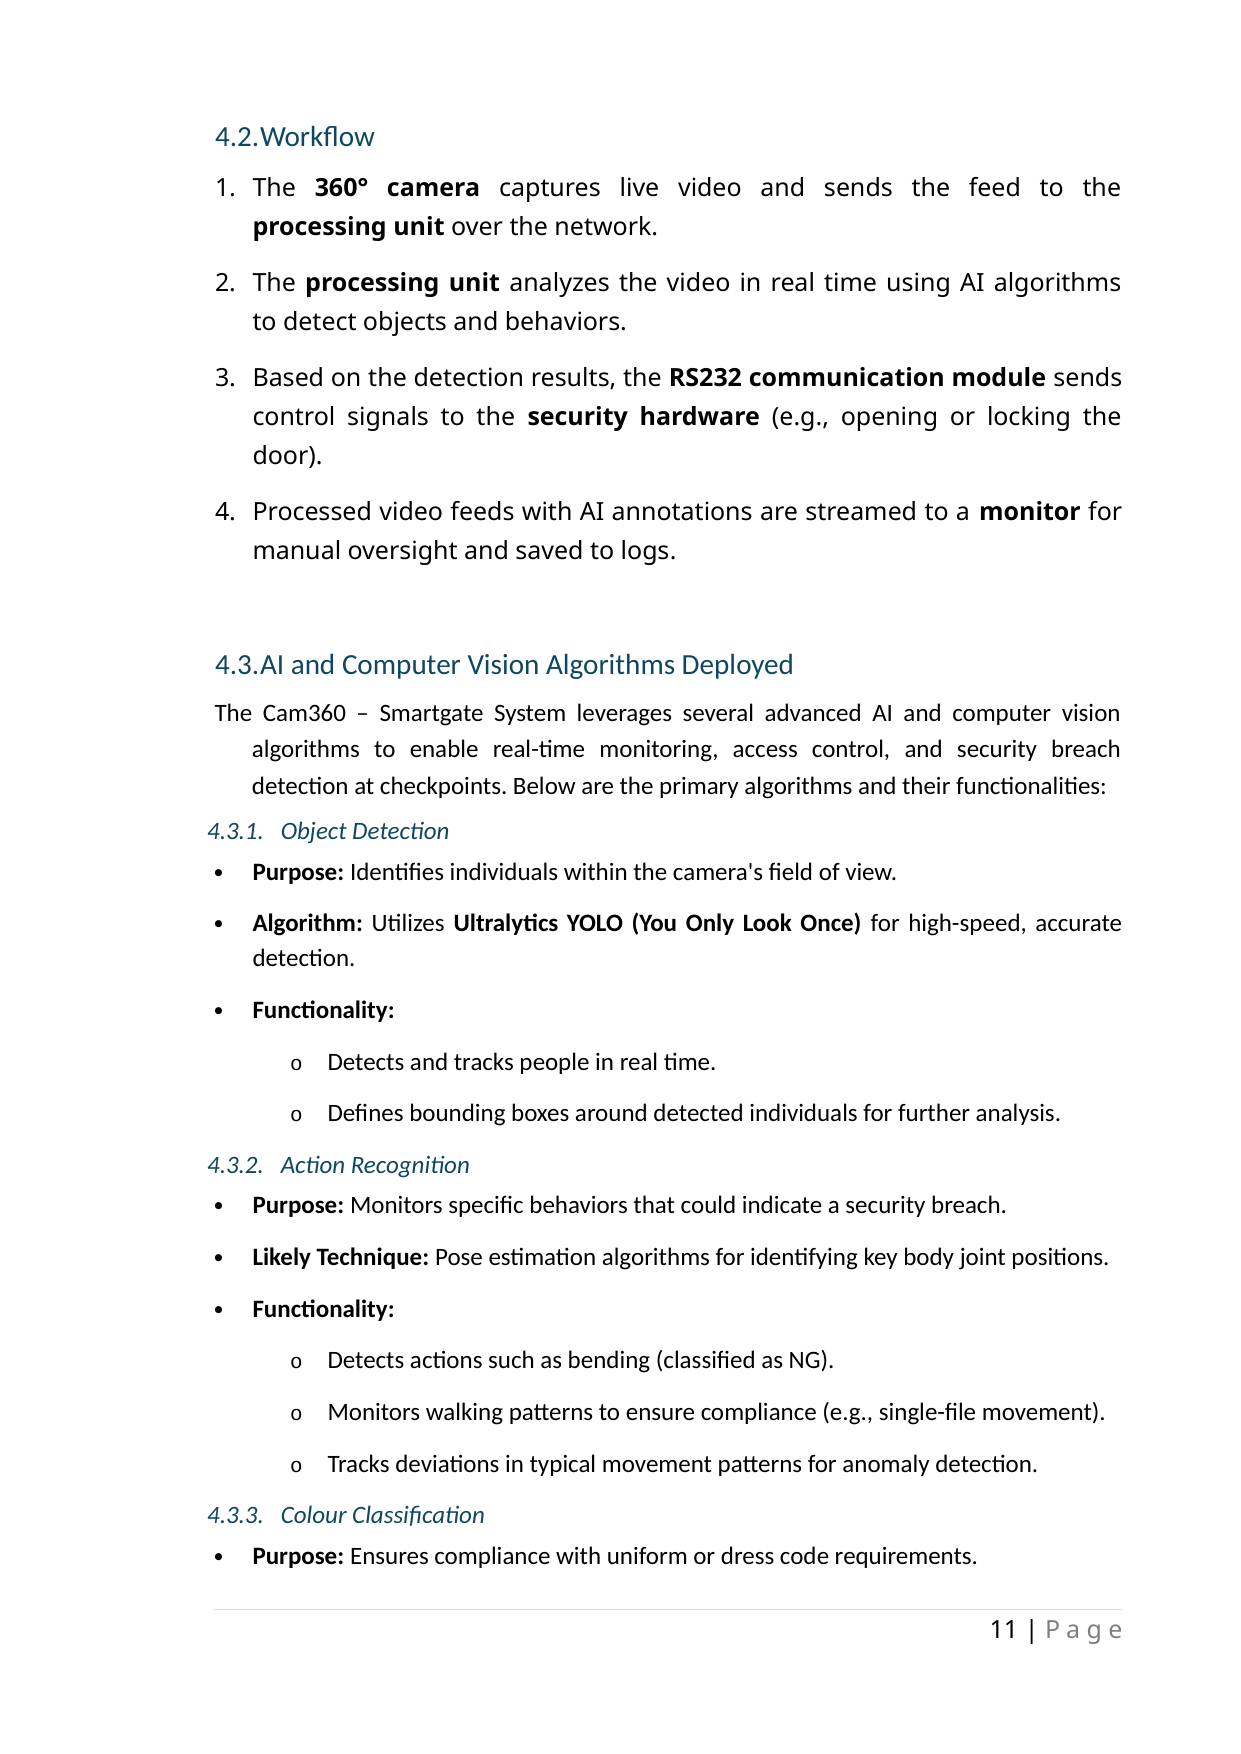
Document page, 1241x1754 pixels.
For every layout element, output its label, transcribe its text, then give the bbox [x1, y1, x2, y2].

list Tracks deviations in typical movement patterns for anomaly detection. [290, 1448, 1122, 1478]
list Functionality: [215, 994, 1122, 1024]
subtitle Workflow [215, 118, 1122, 154]
list Defines bounding boxes around detected individuals for further analysis. [290, 1097, 1122, 1128]
subtitle Colour Classification [207, 1500, 1122, 1530]
list Monitors walking patterns to ensure compliance (e.g., single-file movement). [290, 1396, 1122, 1427]
list Detects actions such as bending (classified as NG). [290, 1345, 1122, 1375]
list The processing unit analyzes the video in real time using AI algorithms to detect objects and behaviors. [215, 264, 1122, 337]
list Processed video feeds with AI annotations are streamed to a monitor for manual oversight and saved to logs. [215, 493, 1122, 567]
text The Cam360 – Smartgate System leverages several advanced AI and computer vision algorithms to enable real-time monitoring, access control, and security breach detection at checkpoints. Below are the primary algorithms and their functionalities: [214, 697, 1122, 801]
list Likely Technique: Pose estimation algorithms for identifying key body joint positions. [215, 1241, 1122, 1272]
list Algorithm: Utilizes Ultralytics YOLO (You Only Look Once) for high-speed, accurate detection. [215, 907, 1122, 973]
list Detects and tracks people in real time. [290, 1046, 1122, 1076]
list Purpose: Monitors specific behaviors that could indicate a security breach. [215, 1190, 1122, 1220]
subtitle AI and Computer Vision Algorithms Deployed [215, 646, 1122, 681]
subtitle Action Recognition [207, 1149, 1122, 1179]
list Purpose: Ensures compliance with uniform or dress code requirements. [215, 1540, 1122, 1571]
subtitle Object Detection [207, 815, 1122, 845]
list Functionality: [215, 1293, 1122, 1323]
list The 360° camera captures live video and sends the feed to the processing unit over the network. [215, 169, 1122, 242]
list Based on the detection results, the RS232 communication module sends control signals to the security hardware (e.g., opening or locking the door). [215, 359, 1122, 472]
list Purpose: Identifies individuals within the camera's field of view. [215, 856, 1122, 886]
